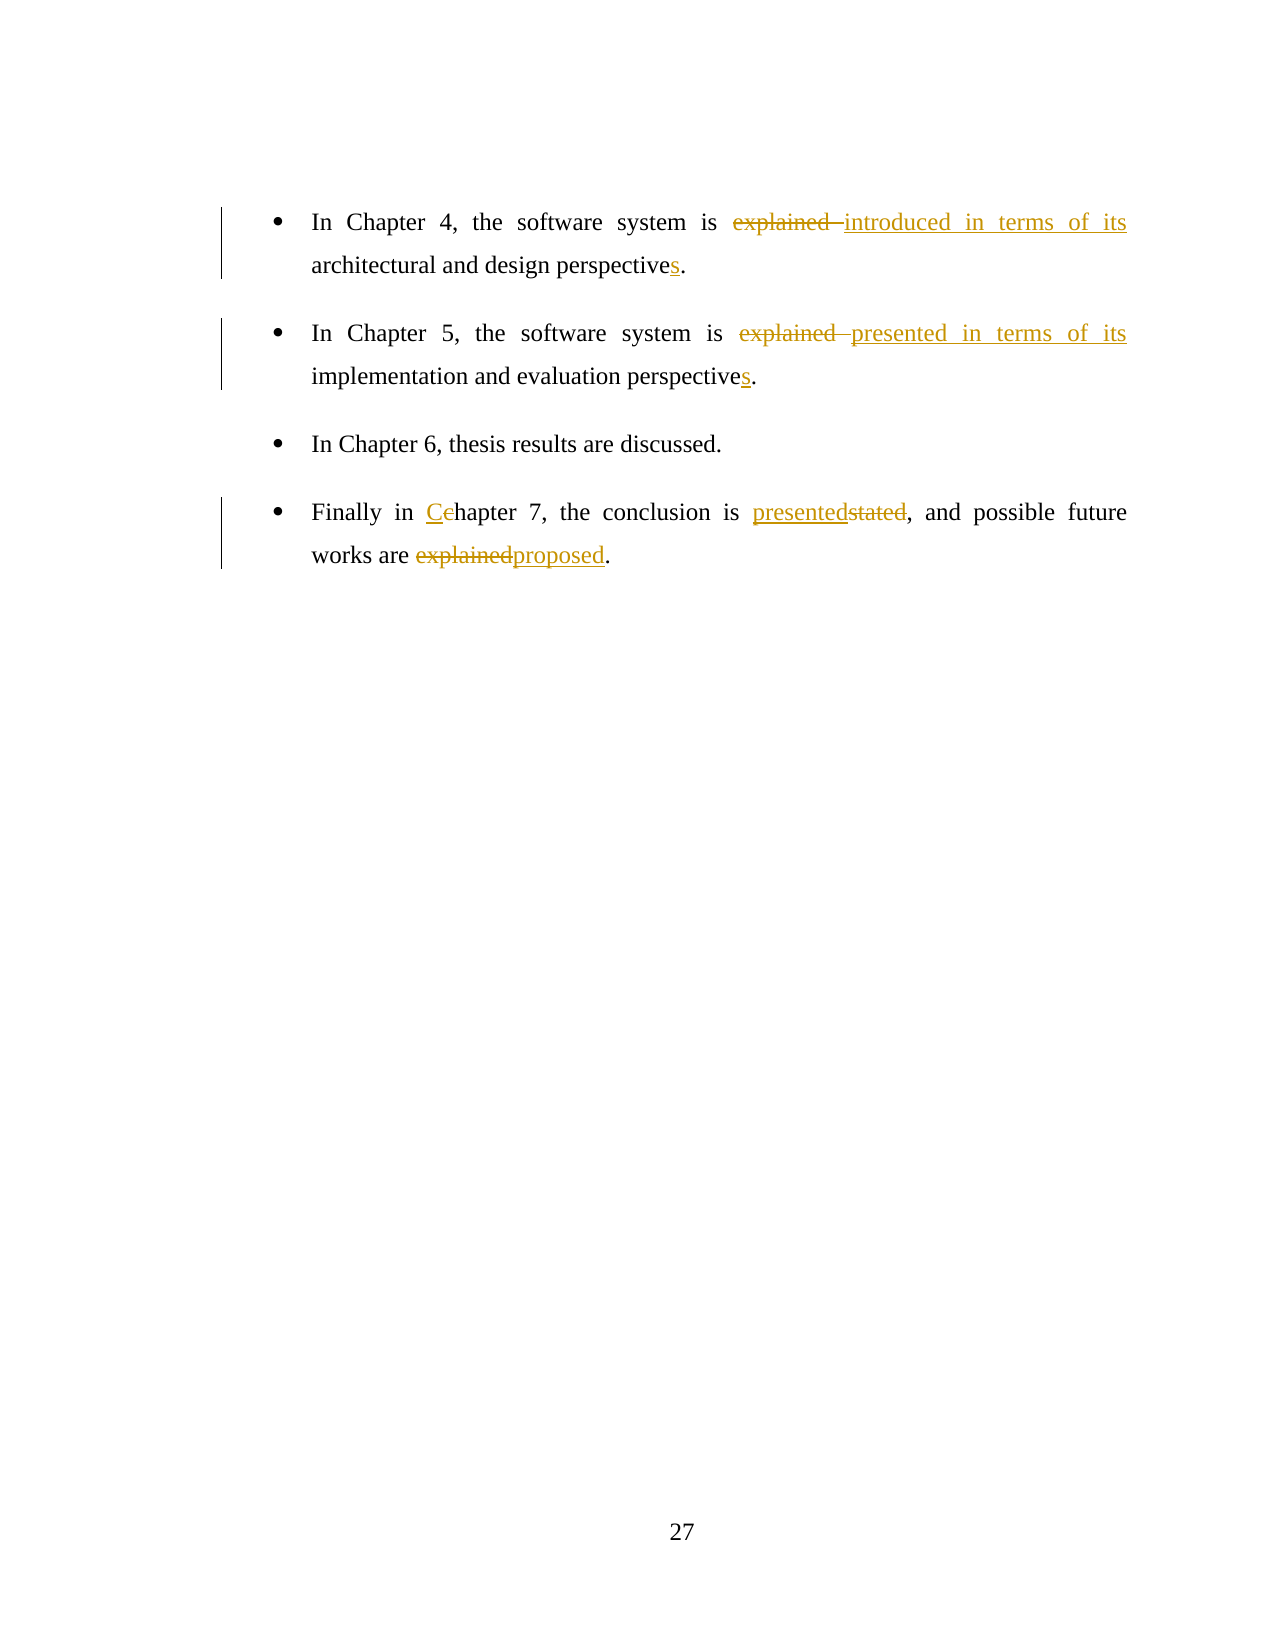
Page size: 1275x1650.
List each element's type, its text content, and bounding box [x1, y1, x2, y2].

list Finally in hapter 7, the conclusion is , and possible future works are . [274, 497, 1127, 569]
list In Chapter 4, the software system is architectural and design perspective. [274, 207, 1127, 279]
list In Chapter 6, thesis results are discussed. [274, 429, 1127, 458]
list In Chapter 5, the software system is implementation and evaluation perspective. [274, 318, 1127, 390]
